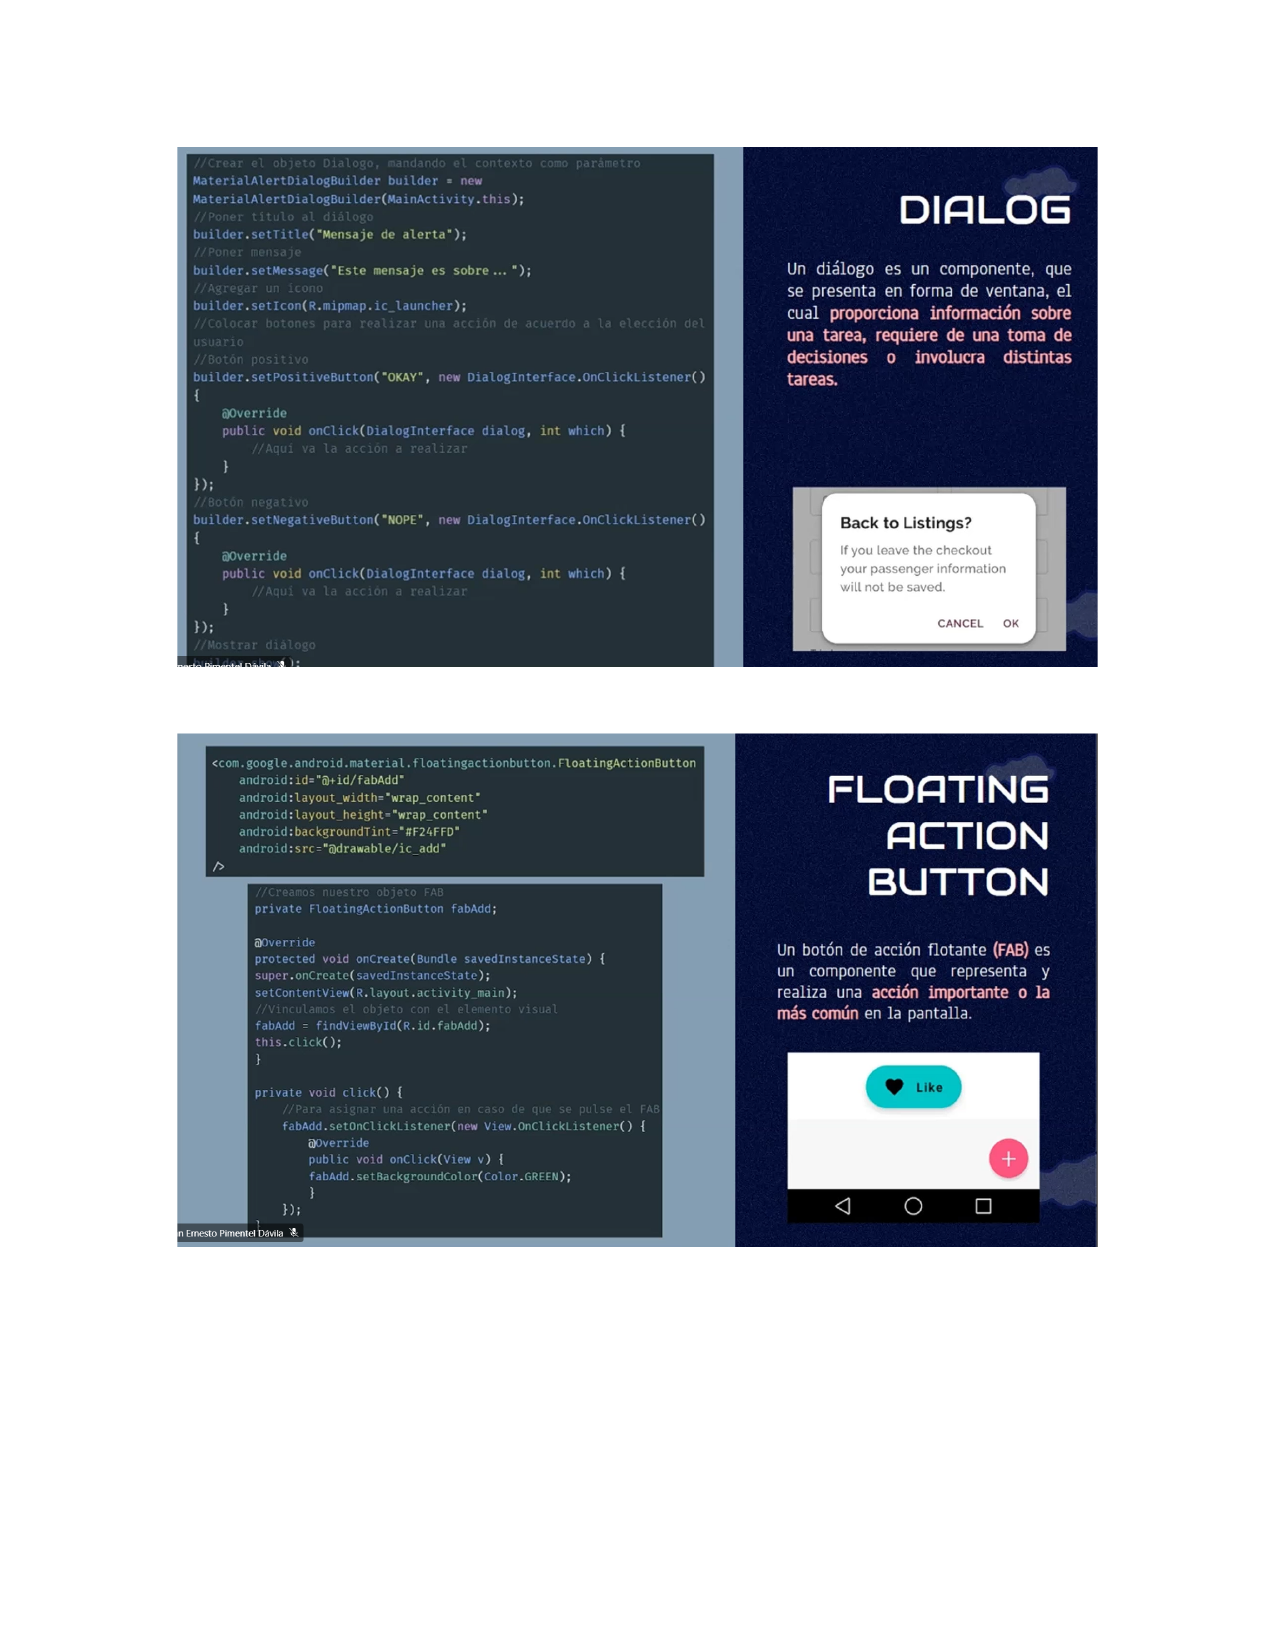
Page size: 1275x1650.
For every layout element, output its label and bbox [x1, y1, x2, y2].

picture [177, 147, 1098, 667]
picture [177, 732, 1098, 1247]
